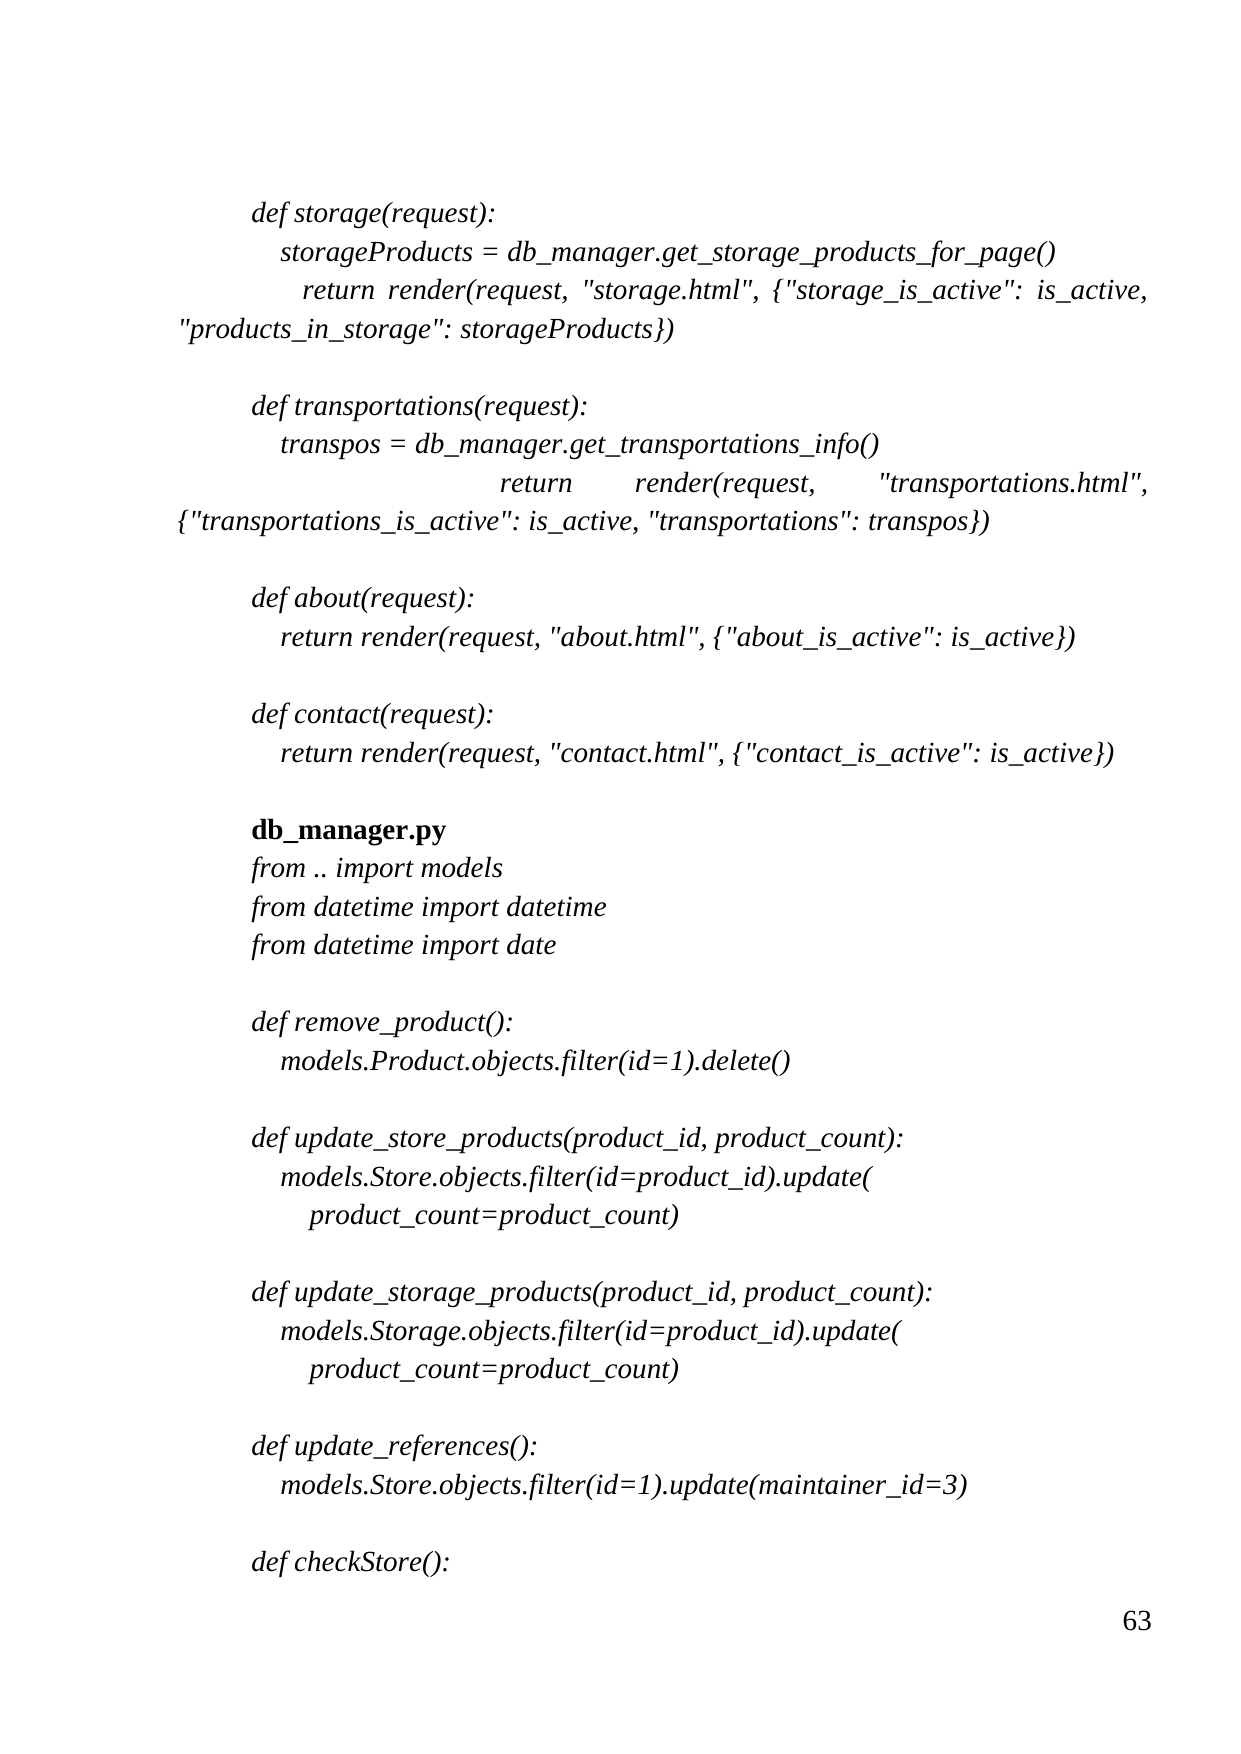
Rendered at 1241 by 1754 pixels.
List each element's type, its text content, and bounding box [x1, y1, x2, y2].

text models.Product.objects.filter(id=1).delete() [177, 1043, 1152, 1077]
text return render(request, "contact.html", {"contact_is_active": is_active}) [177, 735, 1152, 768]
text from .. import models [177, 850, 1152, 884]
text def update_storage_products(product_id, product_count): [177, 1274, 1152, 1308]
text db_manager.py [177, 812, 1152, 845]
text product_count=product_count) [177, 1197, 1152, 1231]
text models.Store.objects.filter(id=1).update(maintainer_id=3) [177, 1467, 1152, 1501]
text def checkStore(): [177, 1544, 1152, 1578]
text product_count=product_count) [177, 1351, 1152, 1385]
text models.Store.objects.filter(id=product_id).update( [177, 1159, 1152, 1192]
text def update_store_products(product_id, product_count): [177, 1120, 1152, 1154]
text transpos = db_manager.get_transportations_info() [177, 426, 1152, 460]
text from datetime import datetime [177, 889, 1152, 922]
text storageProducts = db_manager.get_storage_products_for_page() [177, 234, 1152, 267]
text return render(request, "about.html", {"about_is_active": is_active}) [177, 619, 1152, 653]
text def remove_product(): [177, 1004, 1152, 1038]
text return render(request, "transportations.html", {"transportations_is_active": is_active, "transportations": transpos}) [177, 465, 1152, 537]
text return render(request, "storage.html", {"storage_is_active": is_active, "products_in_storage": storageProducts}) [177, 272, 1152, 344]
text def storage(request): [177, 195, 1152, 229]
text def about(request): [177, 581, 1152, 614]
text def update_references(): [177, 1428, 1152, 1462]
text def contact(request): [177, 696, 1152, 730]
text models.Storage.objects.filter(id=product_id).update( [177, 1313, 1152, 1346]
text def transportations(request): [177, 388, 1152, 421]
text from datetime import date [177, 927, 1152, 961]
